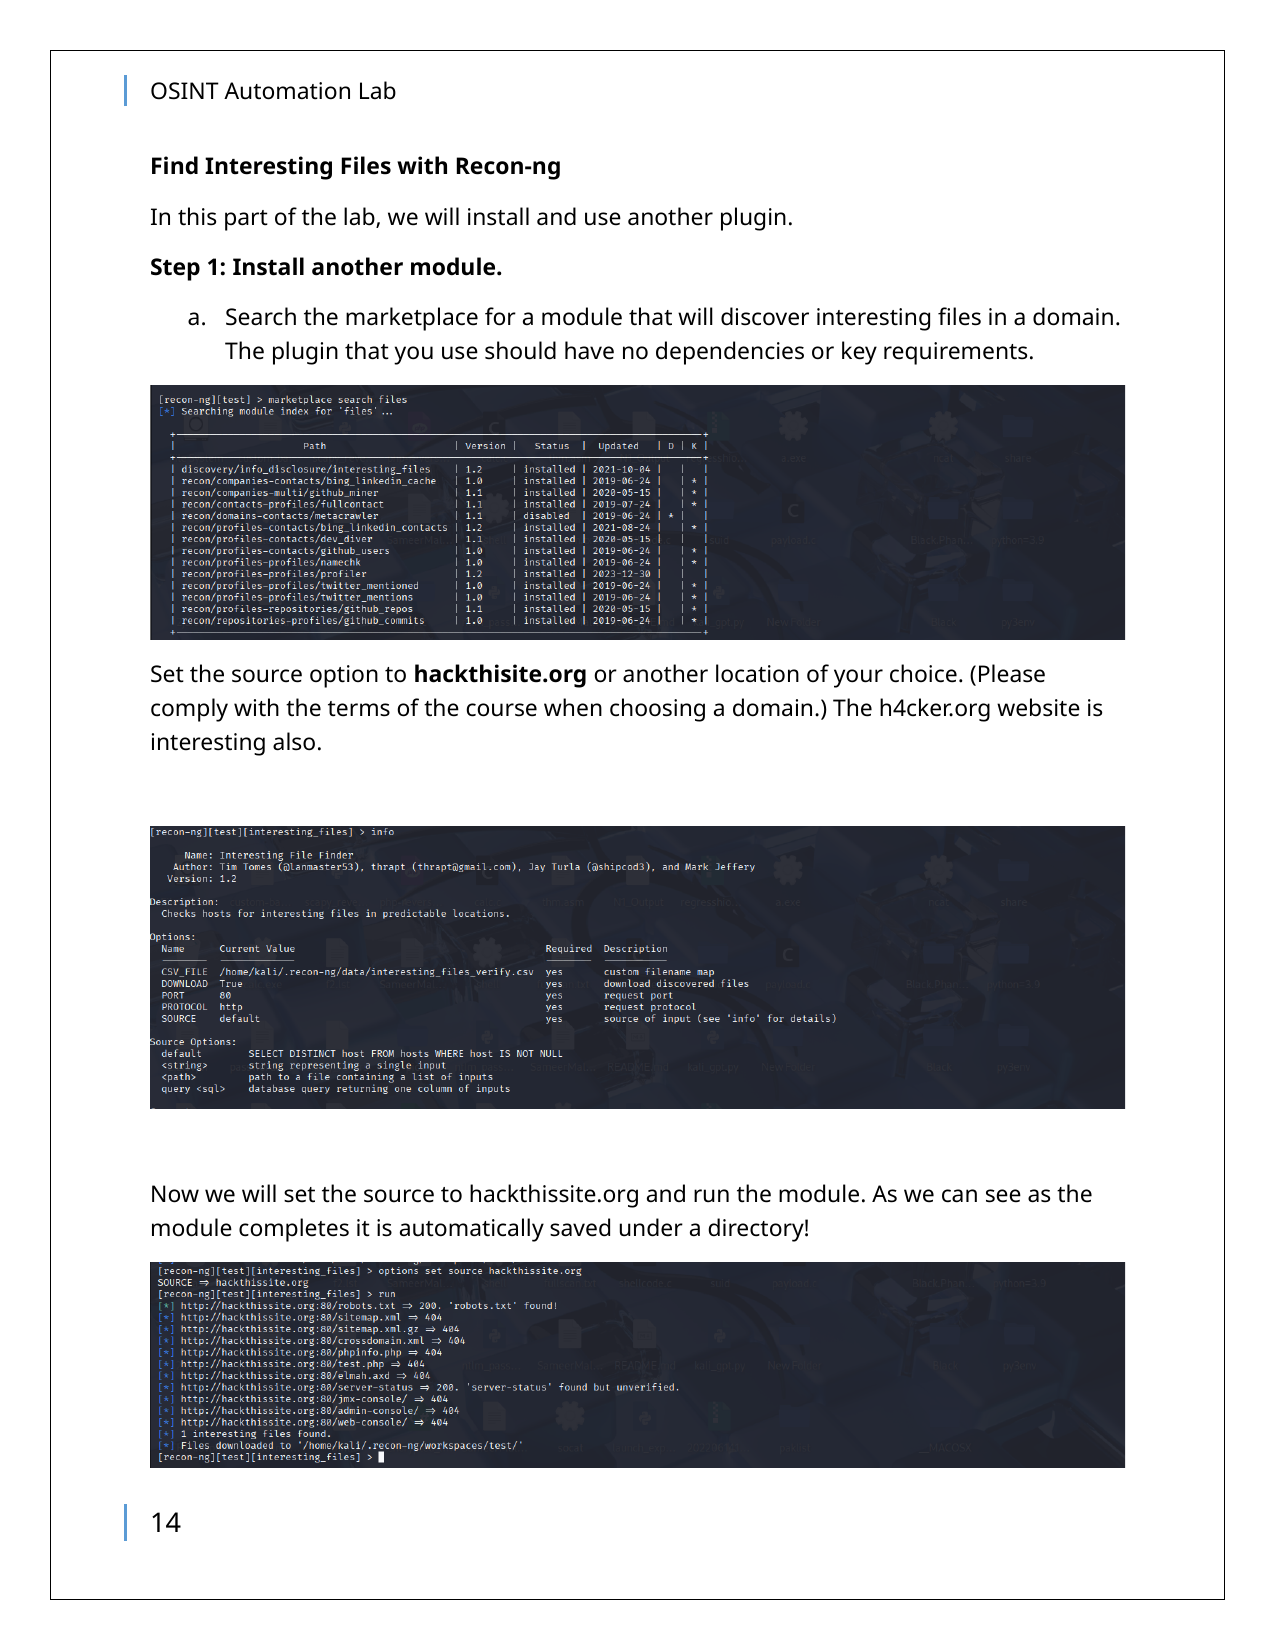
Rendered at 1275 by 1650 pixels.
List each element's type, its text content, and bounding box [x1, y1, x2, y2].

text Set the source option to hackthisite.org or another location of your choice. (Please comply with the terms of the course when choosing a domain.) The h4cker.org website is interesting also. [150, 658, 1125, 757]
text Now we will set the source to hackthissite.org and run the module. As we can see as the module completes it is automatically saved under a directory! [150, 1178, 1125, 1243]
text In this part of the lab, we will install and use another plugin. [150, 200, 1125, 232]
picture [150, 385, 1125, 640]
text Find Interesting Files with Recon-ng [150, 150, 1125, 181]
picture [150, 826, 1125, 1109]
list Search the marketplace for a module that will discover interesting files in a domain. The plugin that you use should have no dependencies or key requirements. [187, 301, 1125, 366]
picture [150, 1262, 1125, 1468]
text Step 1: Install another module. [150, 251, 1125, 282]
